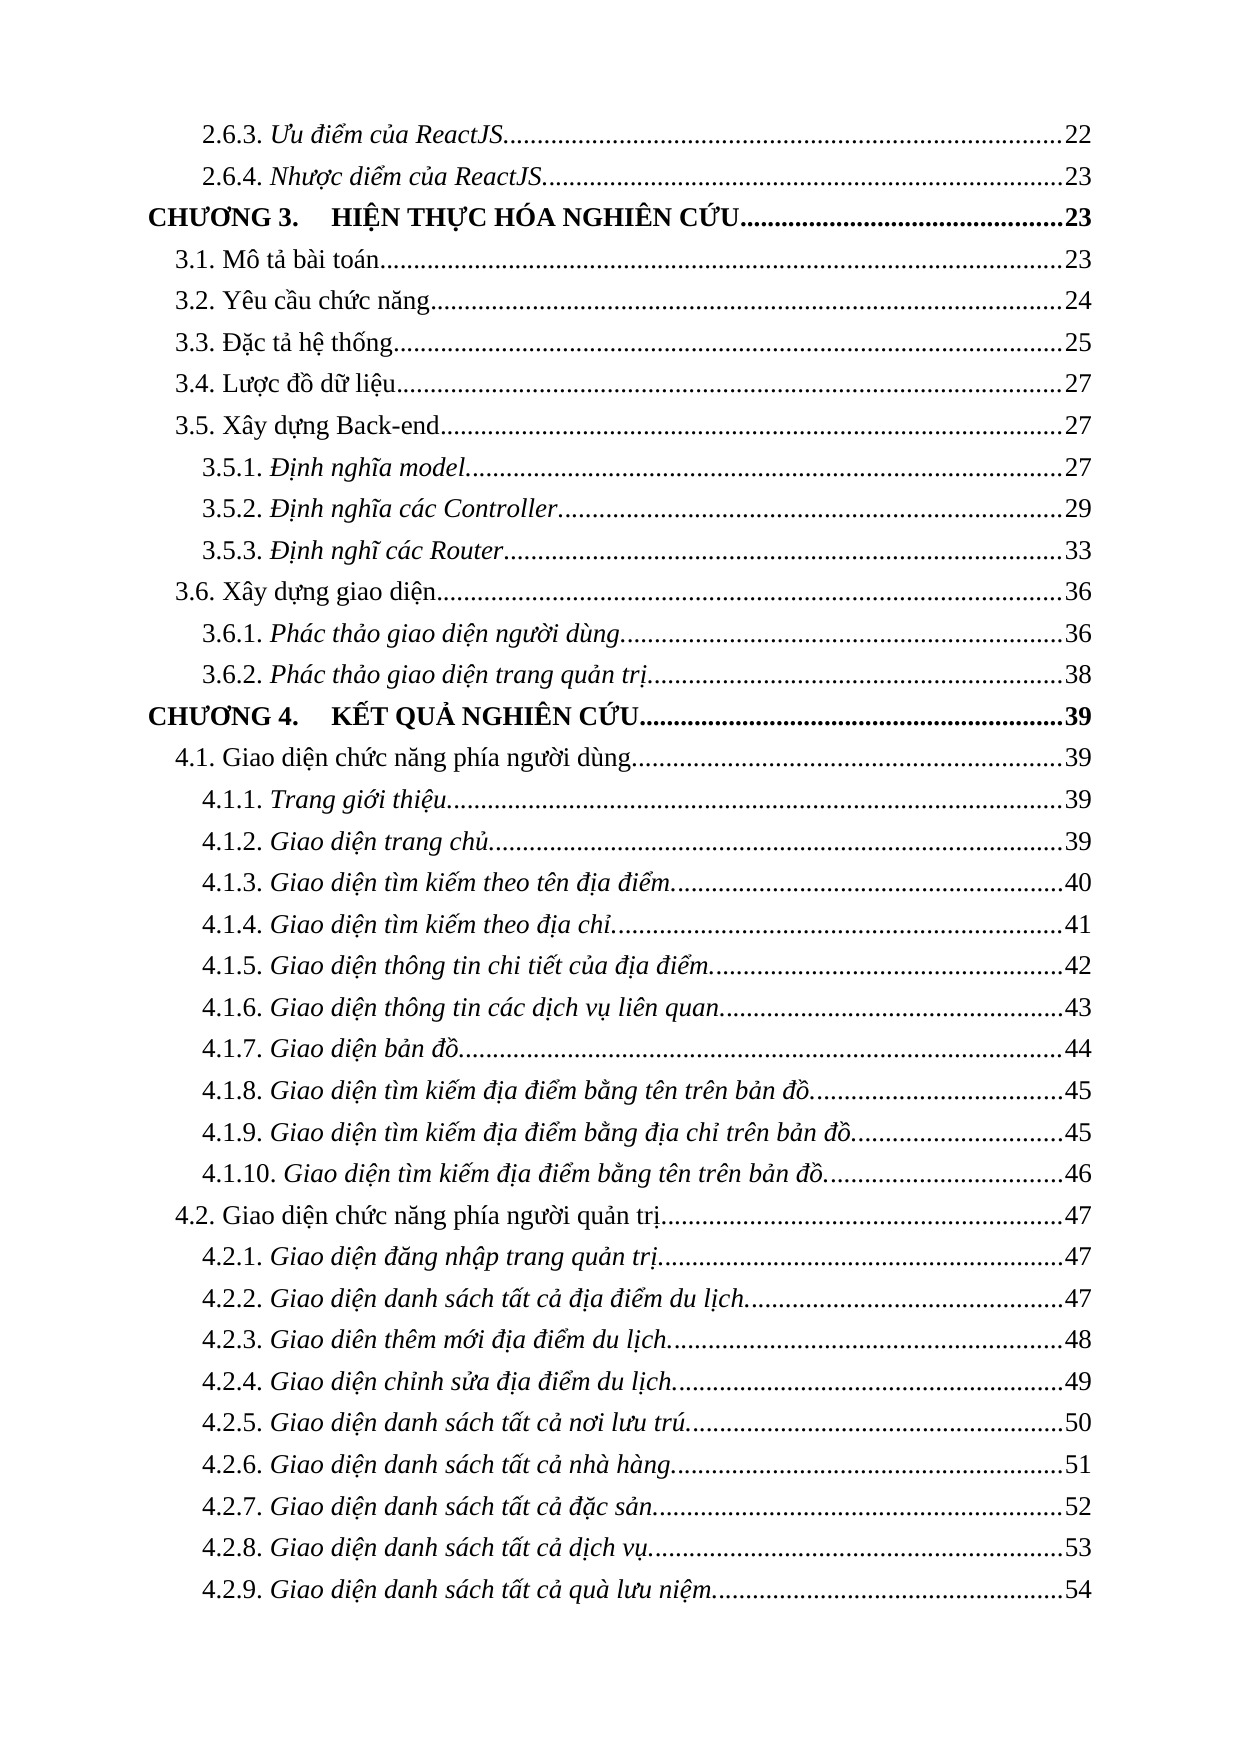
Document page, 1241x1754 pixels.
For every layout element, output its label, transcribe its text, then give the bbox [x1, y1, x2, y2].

text 4.1.8. Giao diện tìm kiếm địa điểm bằng tên trên bản đồ. 45 [202, 1074, 1122, 1105]
text CHƯƠNG 4. KẾT QUẢ NGHIÊN CỨU 39 [148, 700, 1122, 731]
text 4.2.5. Giao diện danh sách tất cả nơi lưu trú. 50 [202, 1407, 1122, 1438]
text 3.5. Xây dựng Back-end. 27 [175, 409, 1122, 440]
text 3.6.1. Phác thảo giao diện người dùng. 36 [202, 617, 1122, 648]
text 4.2.2. Giao diện danh sách tất cả địa điểm du lịch. 47 [202, 1282, 1122, 1313]
text 4.1.9. Giao diện tìm kiếm địa điểm bằng địa chỉ trên bản đồ. 45 [202, 1116, 1122, 1147]
text 4.1.7. Giao diện bản đồ. 44 [202, 1032, 1122, 1064]
text 4.2.7. Giao diện danh sách tất cả đặc sản. 52 [202, 1490, 1122, 1521]
text 4.1.1. Trang giới thiệu. 39 [202, 783, 1122, 814]
text 4.1.2. Giao diện trang chủ. 39 [202, 825, 1122, 856]
text 4.2.8. Giao diện danh sách tất cả dịch vụ. 53 [202, 1531, 1122, 1562]
text CHƯƠNG 3. HIỆN THỰC HÓA NGHIÊN CỨU 23 [148, 201, 1122, 232]
text 2.6.3. Ưu điểm của ReactJS. 22 [202, 118, 1122, 149]
text 3.5.3. Định nghĩ các Router. 33 [202, 534, 1122, 565]
text 3.1. Mô tả bài toán. 23 [175, 243, 1122, 274]
text 3.2. Yêu cầu chức năng. 24 [175, 284, 1122, 316]
text 4.2. Giao diện chức năng phía người quản trị. 47 [175, 1199, 1122, 1230]
text 4.1.5. Giao diện thông tin chi tiết của địa điểm. 42 [202, 949, 1122, 981]
text 4.2.6. Giao diện danh sách tất cả nhà hàng. 51 [202, 1448, 1122, 1479]
text 3.5.2. Định nghĩa các Controller. 29 [202, 492, 1122, 523]
text 3.5.1. Định nghĩa model. 27 [202, 451, 1122, 482]
text 4.1.4. Giao diện tìm kiếm theo địa chỉ. 41 [202, 908, 1122, 939]
text 4.1.6. Giao diện thông tin các dịch vụ liên quan. 43 [202, 991, 1122, 1022]
text 3.4. Lược đồ dữ liệu. 27 [175, 367, 1122, 399]
text 4.2.1. Giao diện đăng nhập trang quản trị. 47 [202, 1240, 1122, 1271]
text 4.2.4. Giao diện chỉnh sửa địa điểm du lịch. 49 [202, 1365, 1122, 1396]
text 2.6.4. Nhược diểm của ReactJS. 23 [202, 160, 1122, 191]
text 3.3. Đặc tả hệ thống. 25 [175, 326, 1122, 357]
text 4.1. Giao diện chức năng phía người dùng. 39 [175, 742, 1122, 773]
text 4.1.3. Giao diện tìm kiếm theo tên địa điểm. 40 [202, 866, 1122, 897]
text 3.6.2. Phác thảo giao diện trang quản trị. 38 [202, 658, 1122, 689]
text 4.2.3. Giao diên thêm mới địa điểm du lịch. 48 [202, 1323, 1122, 1354]
text 4.2.9. Giao diện danh sách tất cả quà lưu niệm. 54 [202, 1573, 1122, 1604]
text 4.1.10. Giao diện tìm kiếm địa điểm bằng tên trên bản đồ. 46 [202, 1157, 1122, 1188]
text 3.6. Xây dựng giao diện. 36 [175, 575, 1122, 606]
